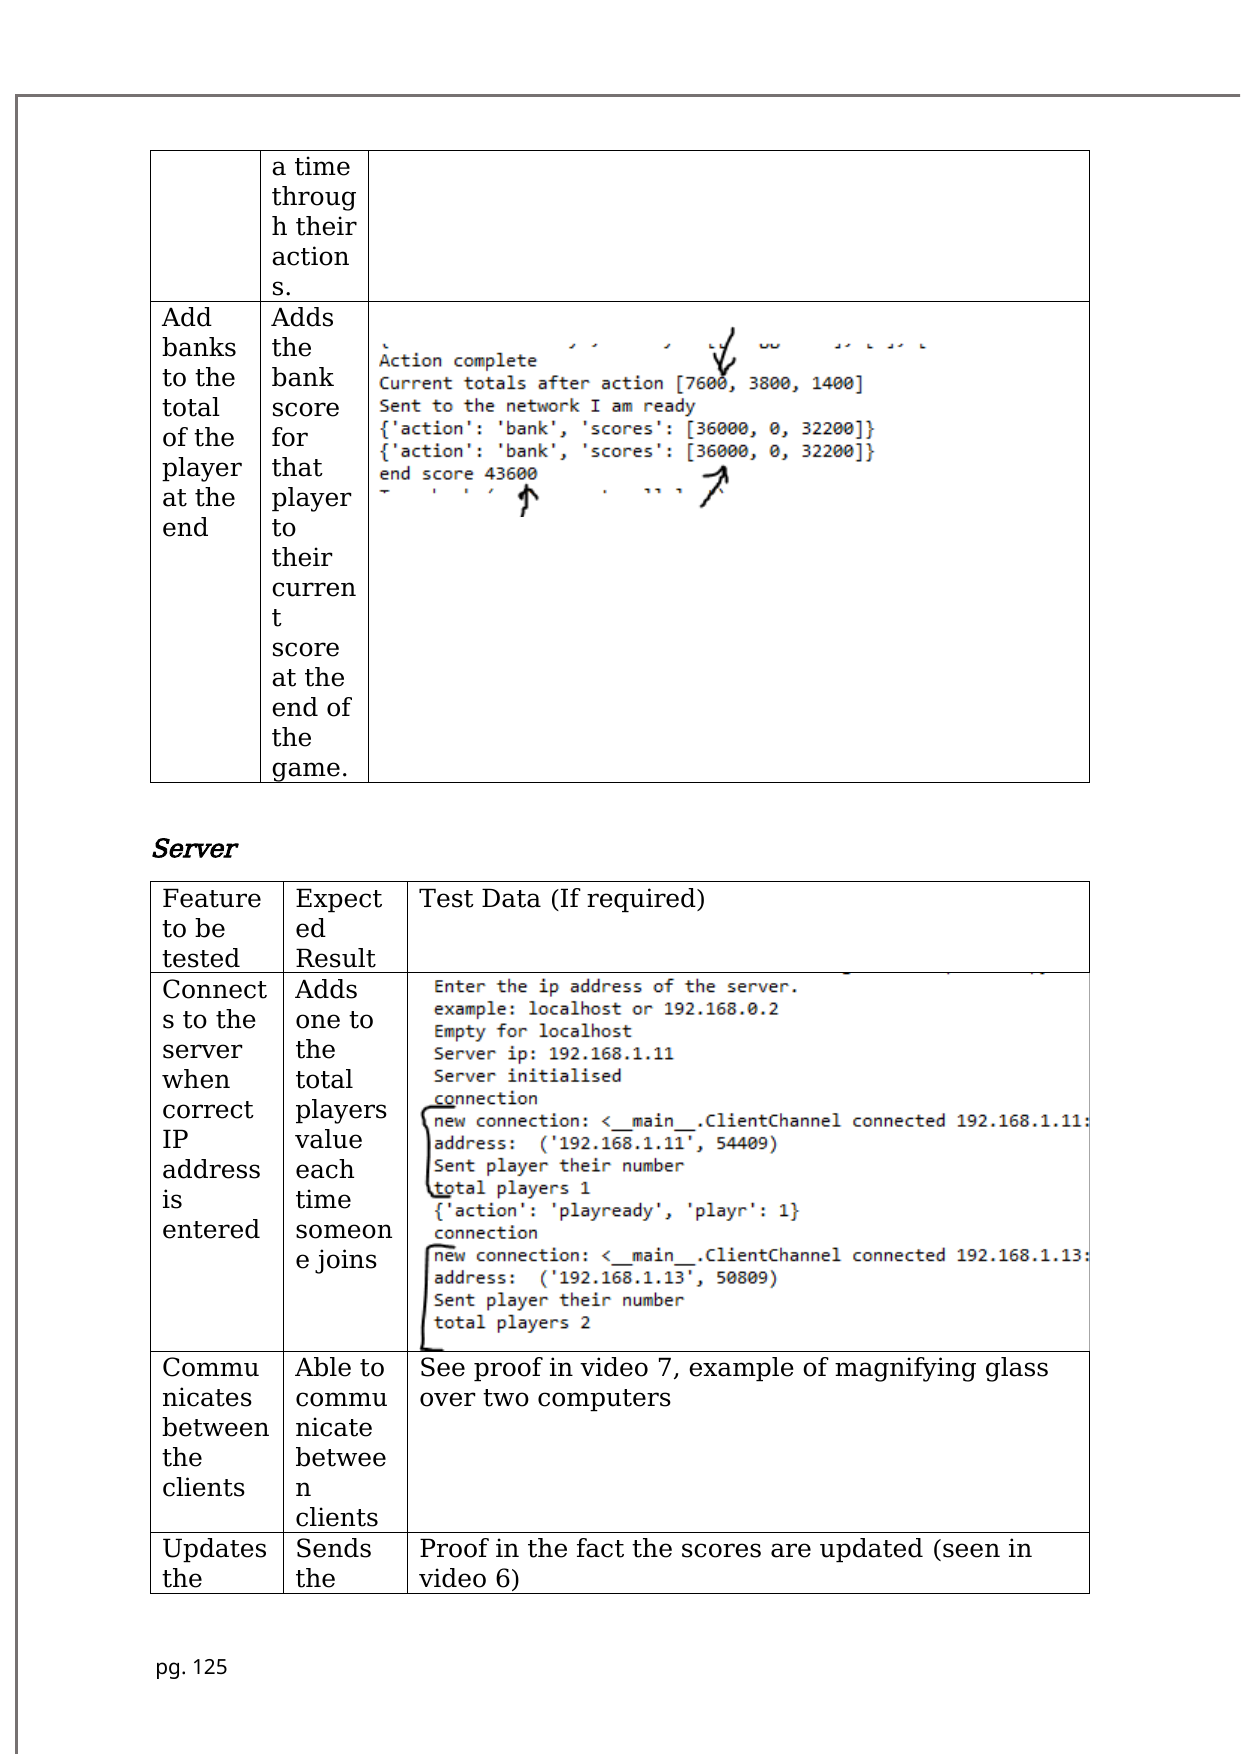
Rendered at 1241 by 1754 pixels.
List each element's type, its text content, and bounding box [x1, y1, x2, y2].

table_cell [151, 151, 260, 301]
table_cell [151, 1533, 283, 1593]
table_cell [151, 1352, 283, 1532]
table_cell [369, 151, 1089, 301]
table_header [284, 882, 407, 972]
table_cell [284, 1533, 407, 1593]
picture [378, 326, 938, 517]
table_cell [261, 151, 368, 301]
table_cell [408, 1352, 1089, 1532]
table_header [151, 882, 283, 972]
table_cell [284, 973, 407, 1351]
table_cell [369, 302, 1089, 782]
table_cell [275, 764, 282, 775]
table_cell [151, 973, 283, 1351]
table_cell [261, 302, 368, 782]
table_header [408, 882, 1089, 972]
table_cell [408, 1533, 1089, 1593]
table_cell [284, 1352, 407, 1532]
picture [419, 973, 1090, 1351]
text Server [150, 832, 1090, 862]
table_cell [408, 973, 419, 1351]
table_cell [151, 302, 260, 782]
